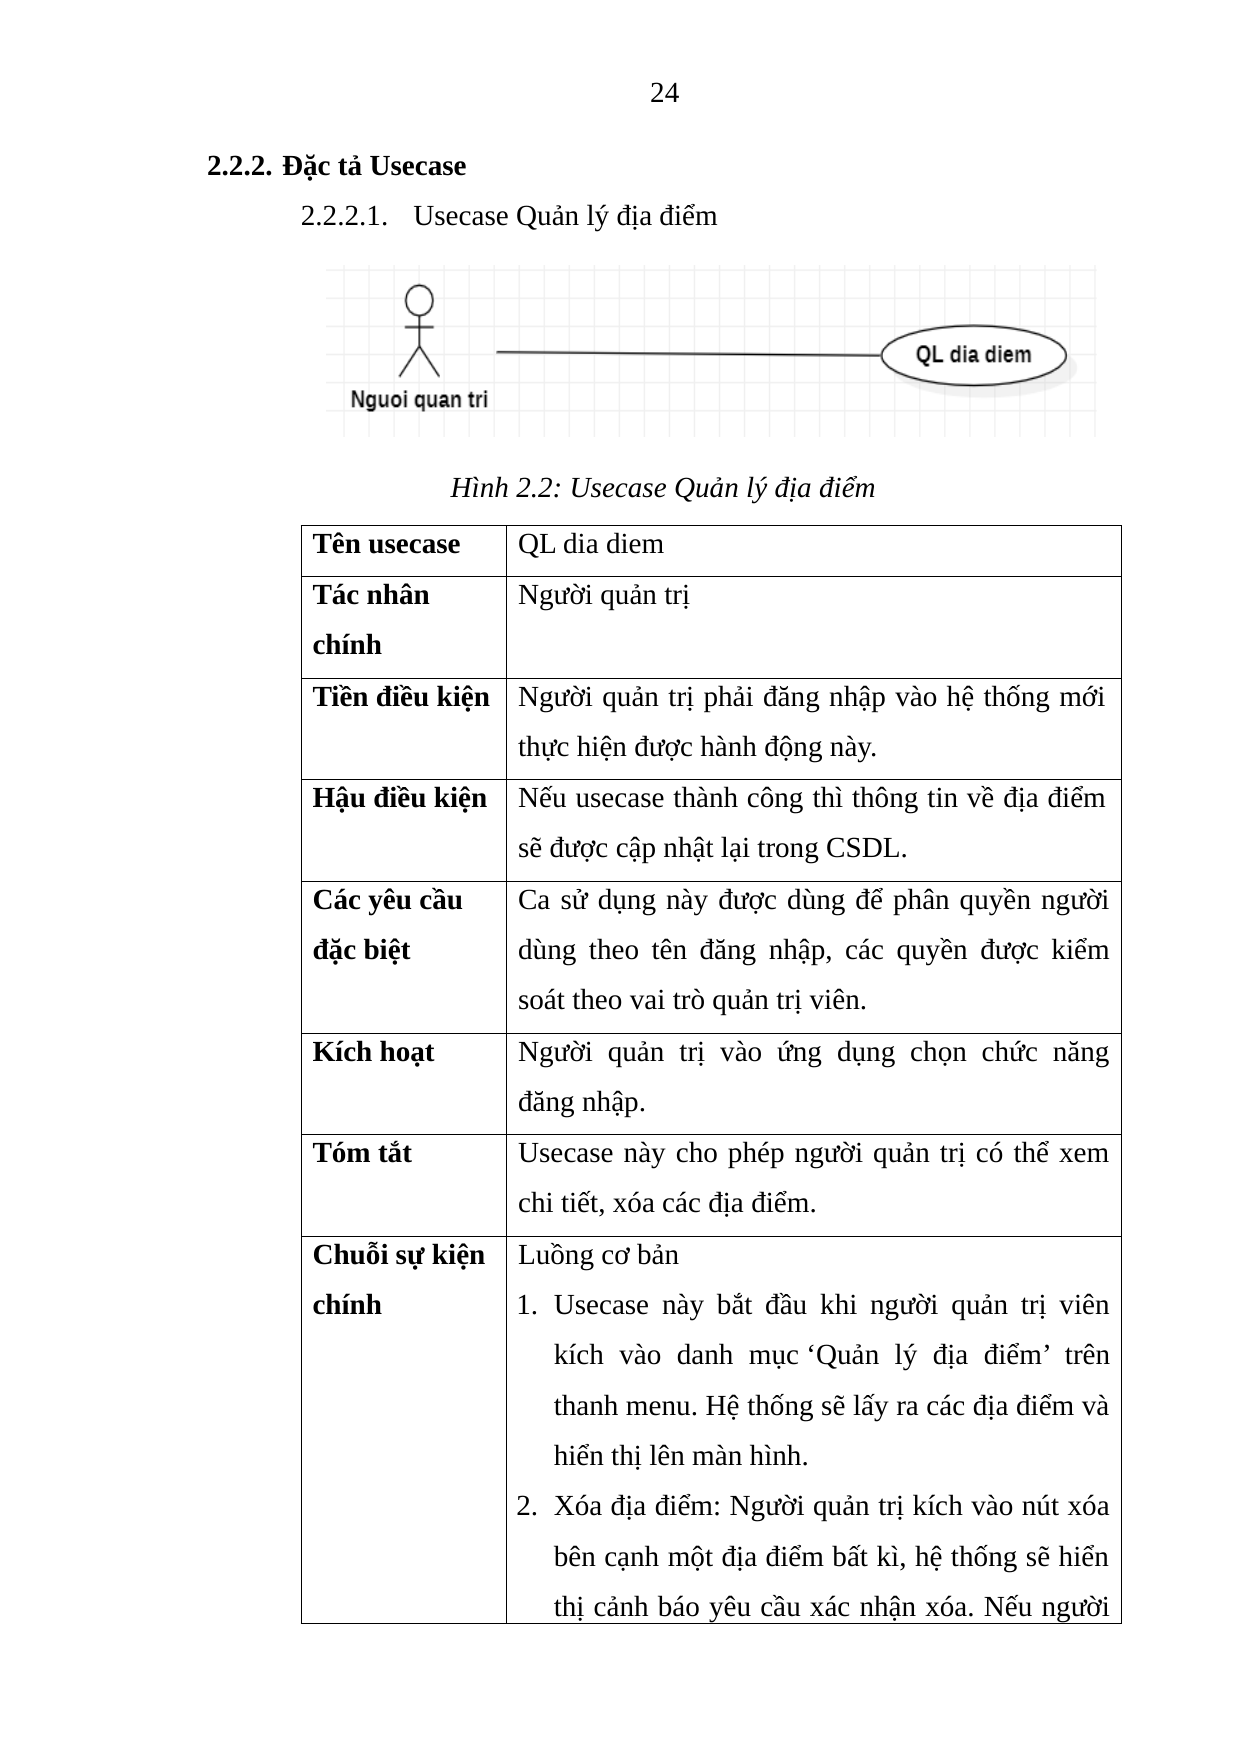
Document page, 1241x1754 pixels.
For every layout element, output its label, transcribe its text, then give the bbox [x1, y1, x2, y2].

table_cell Kích hoạt [302, 1034, 506, 1134]
picture [326, 265, 1097, 437]
table_header Tên usecase [302, 526, 506, 576]
table_cell Người quản trị [507, 577, 1121, 678]
table_cell Các yêu cầu đặc biệt [302, 882, 506, 1033]
table_cell Hậu điều kiện [302, 780, 506, 881]
table_cell Tiền điều kiện [302, 679, 506, 779]
table_cell Nếu usecase thành công thì thông tin về địa điểm sẽ được cập nhật lại trong CSDL. [507, 780, 1121, 881]
table_cell Chuỗi sự kiện chính [302, 1237, 506, 1623]
list Usecase Quản lý địa điểm [301, 198, 1122, 232]
table_cell Người quản trị phải đăng nhập vào hệ thống mới thực hiện được hành động này. [507, 679, 1121, 779]
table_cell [507, 1237, 1121, 1623]
table_cell Tóm tắt [302, 1135, 506, 1236]
list Đặc tả Usecase [207, 148, 1122, 181]
table_header QL dia diem [507, 526, 1121, 576]
table_cell Usecase này cho phép người quản trị có thể xem chi tiết, xóa các địa điểm. [507, 1135, 1121, 1236]
table_cell Tác nhân chính [302, 577, 506, 678]
text Hình 2.2: Usecase Quản lý địa điểm [207, 471, 1122, 504]
table_cell Người quản trị vào ứng dụng chọn chức năng đăng nhập. [507, 1034, 1121, 1134]
table_cell Ca sử dụng này được dùng để phân quyền người dùng theo tên đăng nhập, các quyền được kiểm soát theo vai trò quản trị viên. [507, 882, 1121, 1033]
